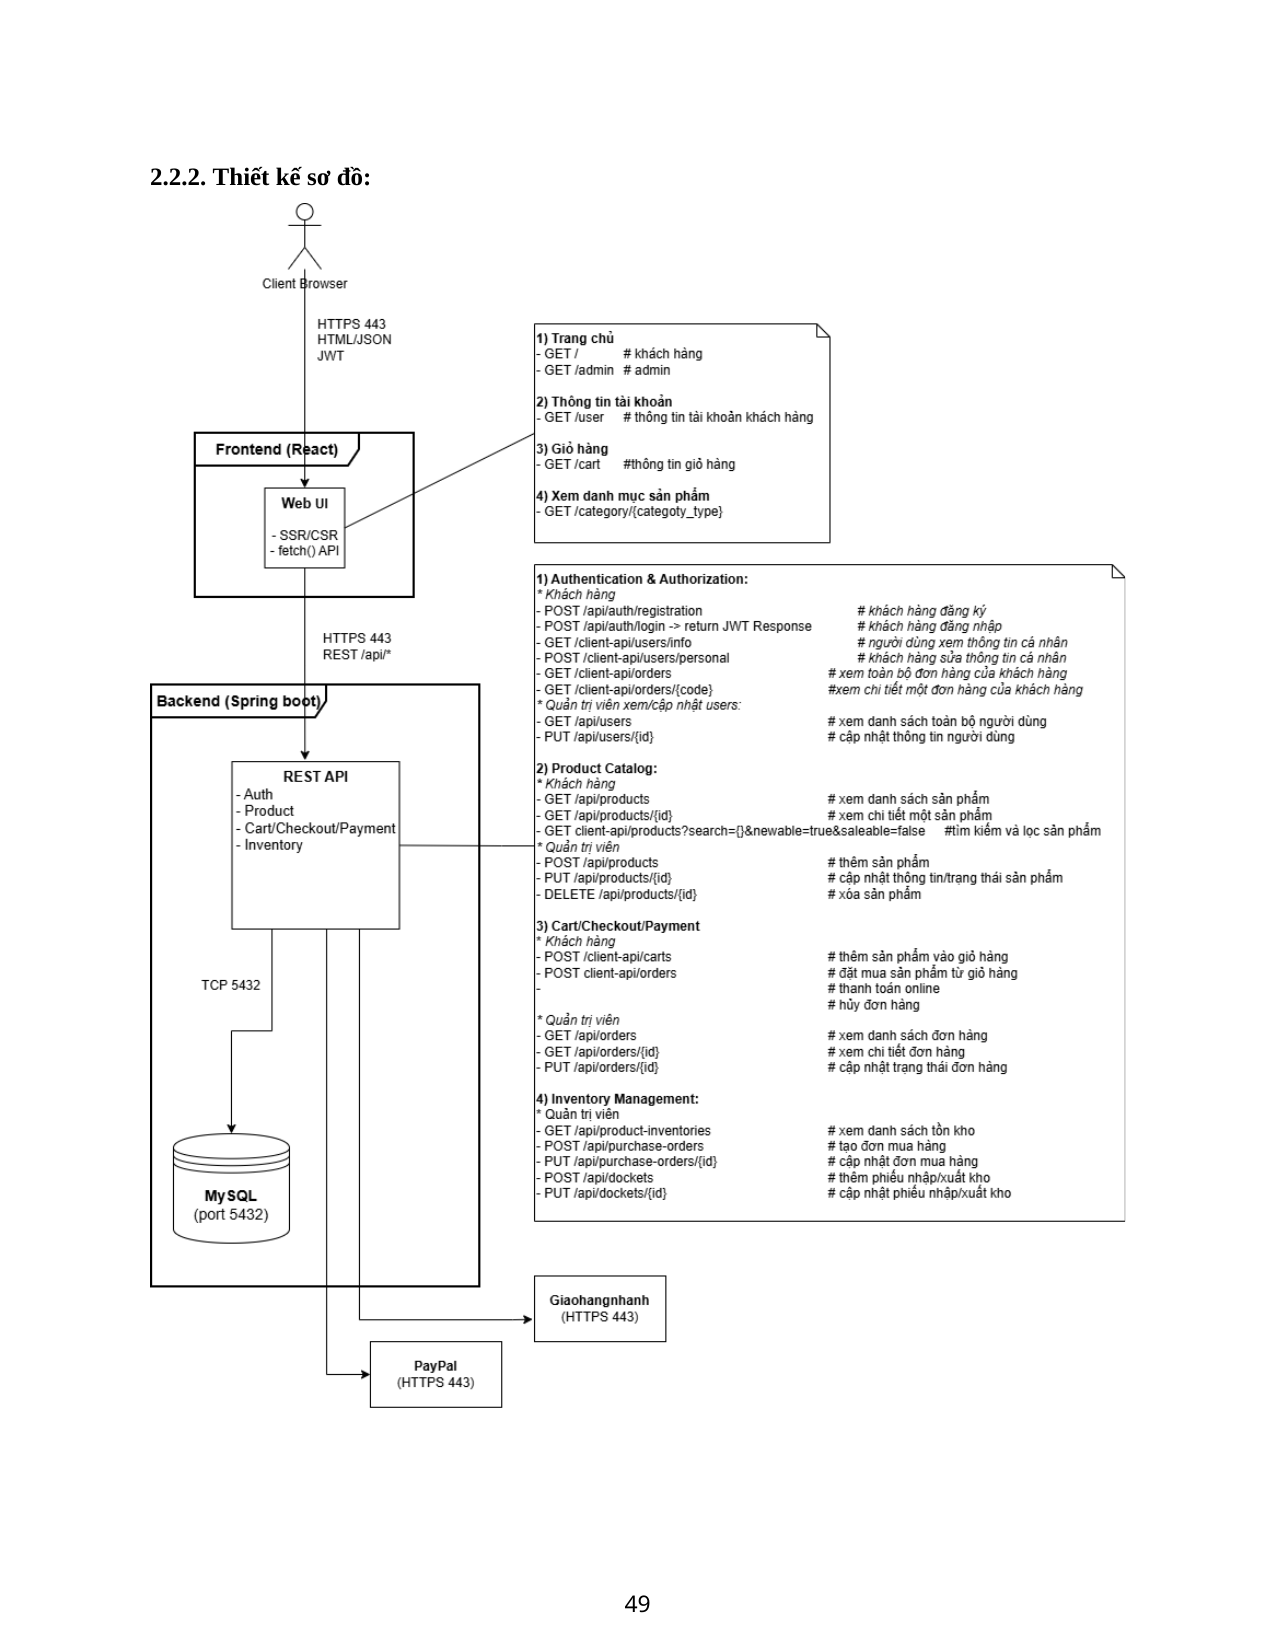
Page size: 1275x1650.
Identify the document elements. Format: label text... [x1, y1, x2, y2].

text 2.2.2. Thiết kế sơ đồ: [150, 162, 1125, 191]
picture [150, 203, 1125, 1409]
